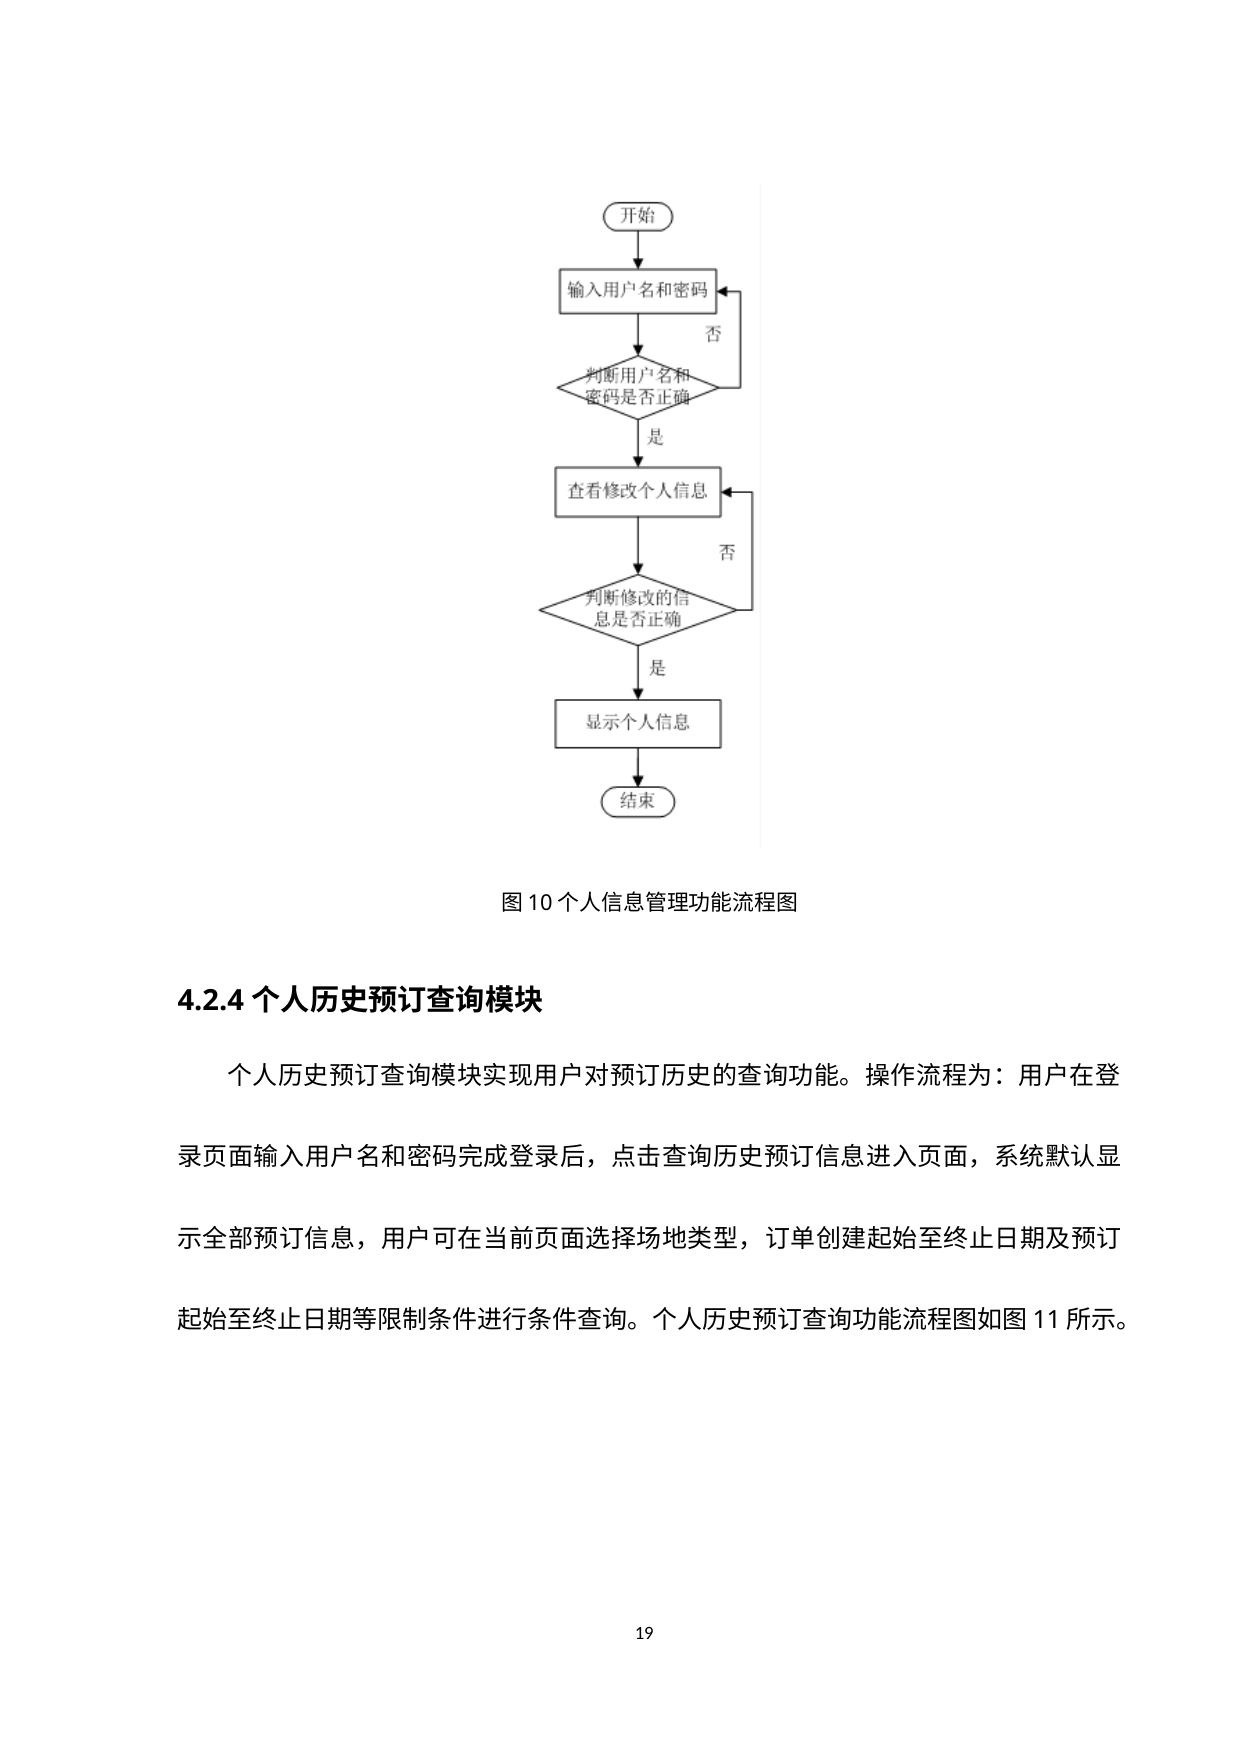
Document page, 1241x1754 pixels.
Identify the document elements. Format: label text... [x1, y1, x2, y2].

subtitle 4.2.4 个人历史预订查询模块 [177, 966, 1122, 1031]
text 个人历史预订查询模块实现用户对预订历史的查询功能。操作流程为：用户在登录页面输入用户名和密码完成登录后，点击查询历史预订信息进入页面，系统默认显示全部预订信息，用户可在当前页面选择场地类型，订单创建起始至终止日期及预订起始至终止日期等限制条件进行条件查询。个人历史预订查询功能流程图如图11所示。 [177, 1041, 1122, 1350]
picture [531, 184, 761, 847]
text 图10 个人信息管理功能流程图 [177, 162, 1122, 918]
